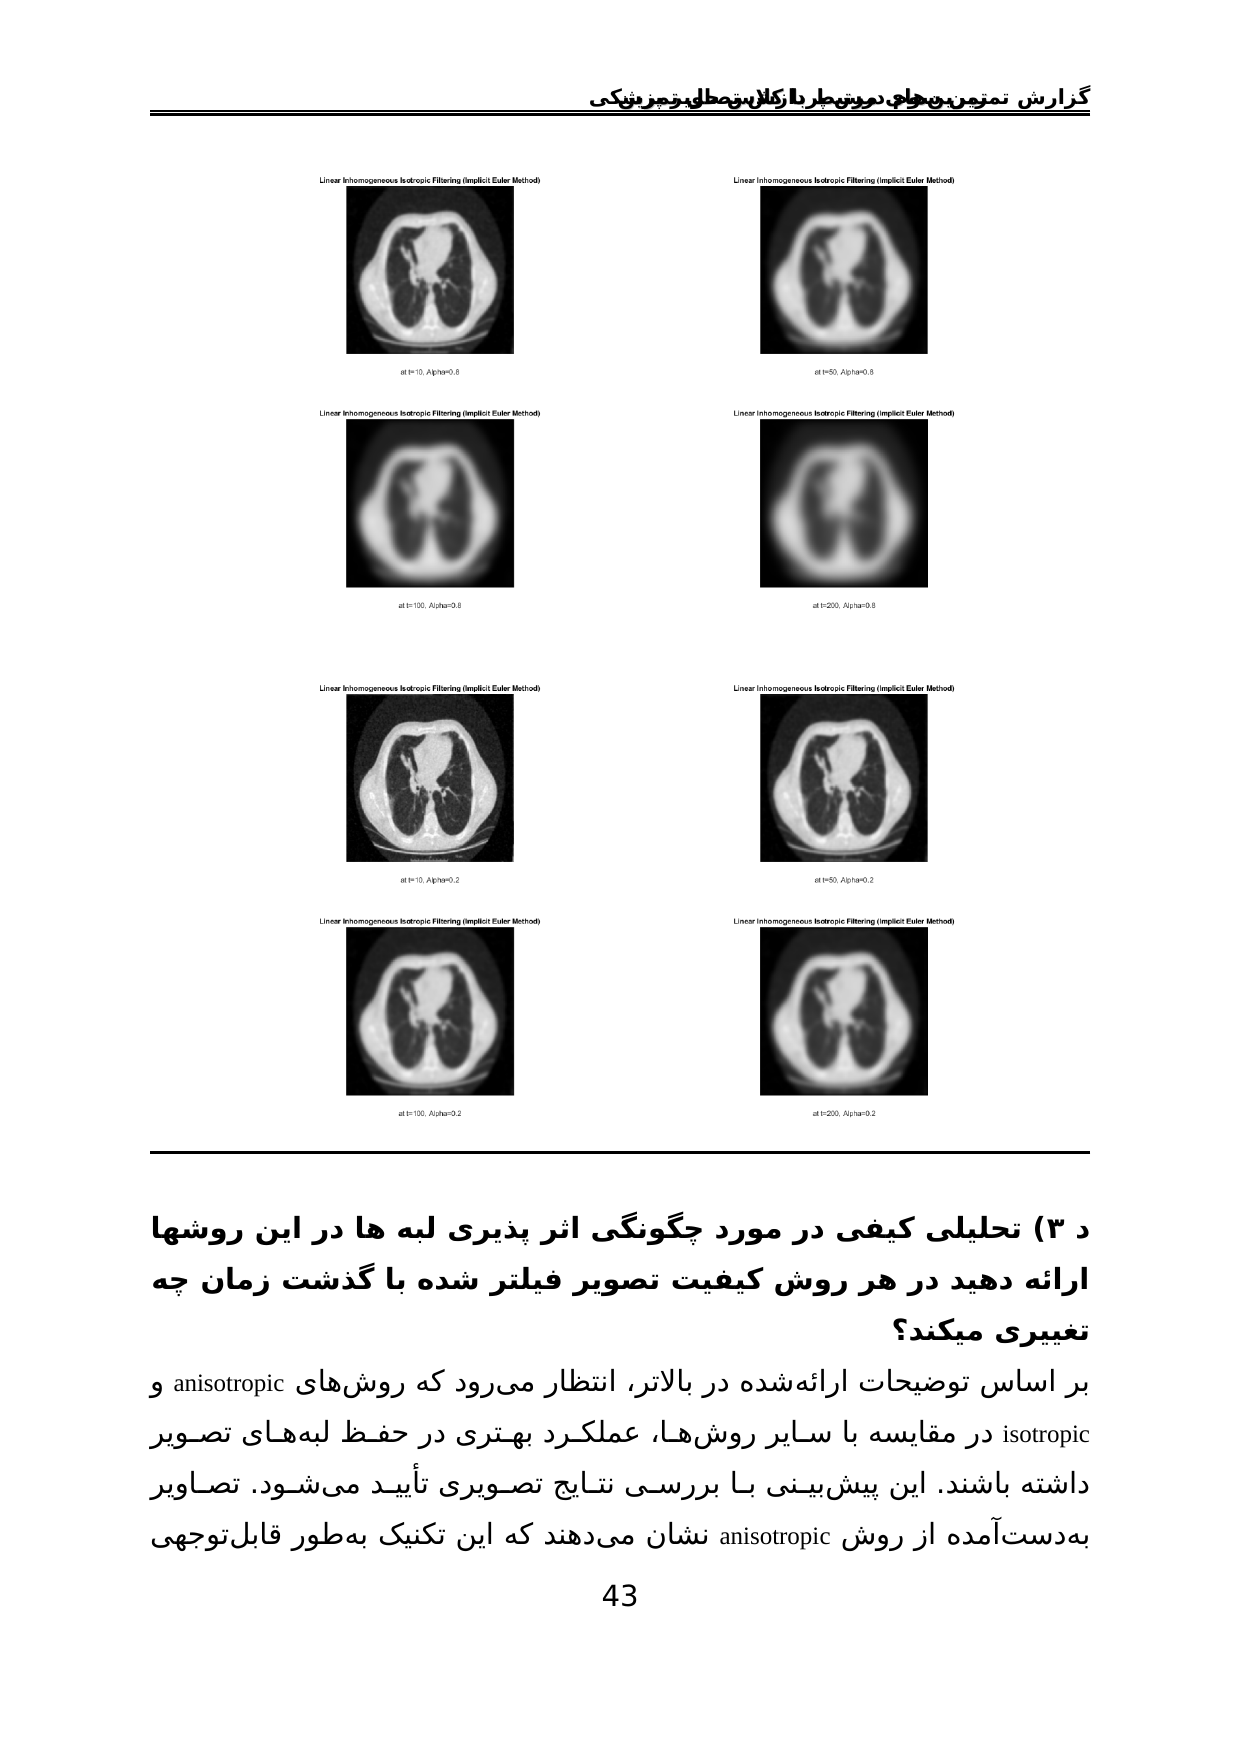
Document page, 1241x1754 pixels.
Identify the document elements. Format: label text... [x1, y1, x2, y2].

text د ۳) تحلیلی کیفی در مورد چگونگی اثر پذیری لبه ها در این روشها ارائه دهید در هر روش کیفیت تصویر فیلتر شده با گذشت زمان چه تغییری میکند؟ [150, 1212, 1090, 1347]
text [150, 1364, 1090, 1551]
picture [150, 150, 1090, 641]
picture [150, 657, 1090, 1149]
